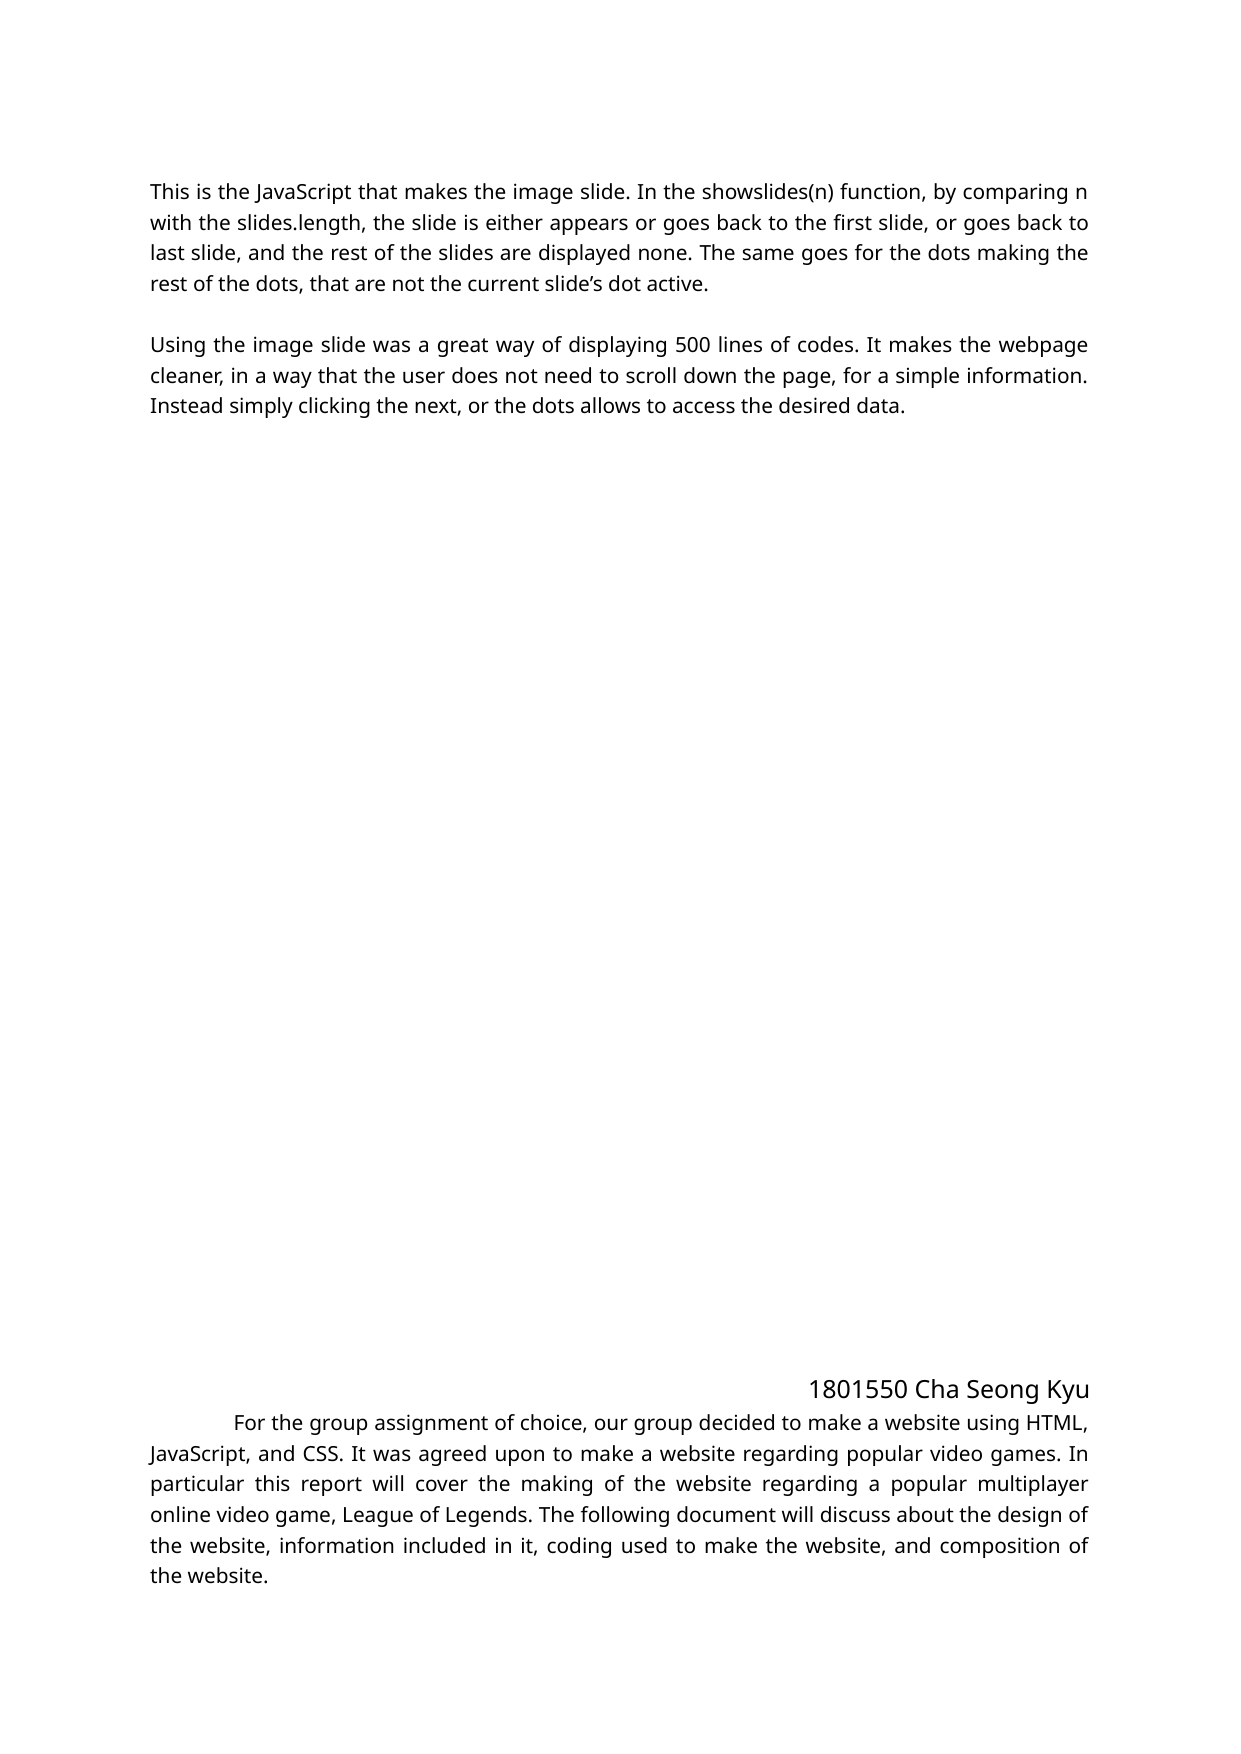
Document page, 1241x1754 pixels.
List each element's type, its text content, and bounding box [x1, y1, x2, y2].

text This is the JavaScript that makes the image slide. In the showslides(n) function, by comparing n with the slides.length, the slide is either appears or goes back to the first slide, or goes back to last slide, and the rest of the slides are displayed none. The same goes for the dots making the rest of the dots, that are not the current slide’s dot active. [150, 177, 1090, 297]
text Using the image slide was a great way of displaying 500 lines of codes. It makes the webpage cleaner, in a way that the user does not need to scroll down the page, for a simple information. Instead simply clicking the next, or the dots allows to access the desired data. [150, 330, 1090, 420]
text For the group assignment of choice, our group decided to make a website using HTML, JavaScript, and CSS. It was agreed upon to make a website regarding popular video games. In particular this report will cover the making of the website regarding a popular multiplayer online video game, League of Legends. The following document will discuss about the design of the website, information included in it, coding used to make the website, and composition of the website. [150, 1408, 1090, 1590]
text 1801550 Cha Seong Kyu [150, 1372, 1090, 1406]
